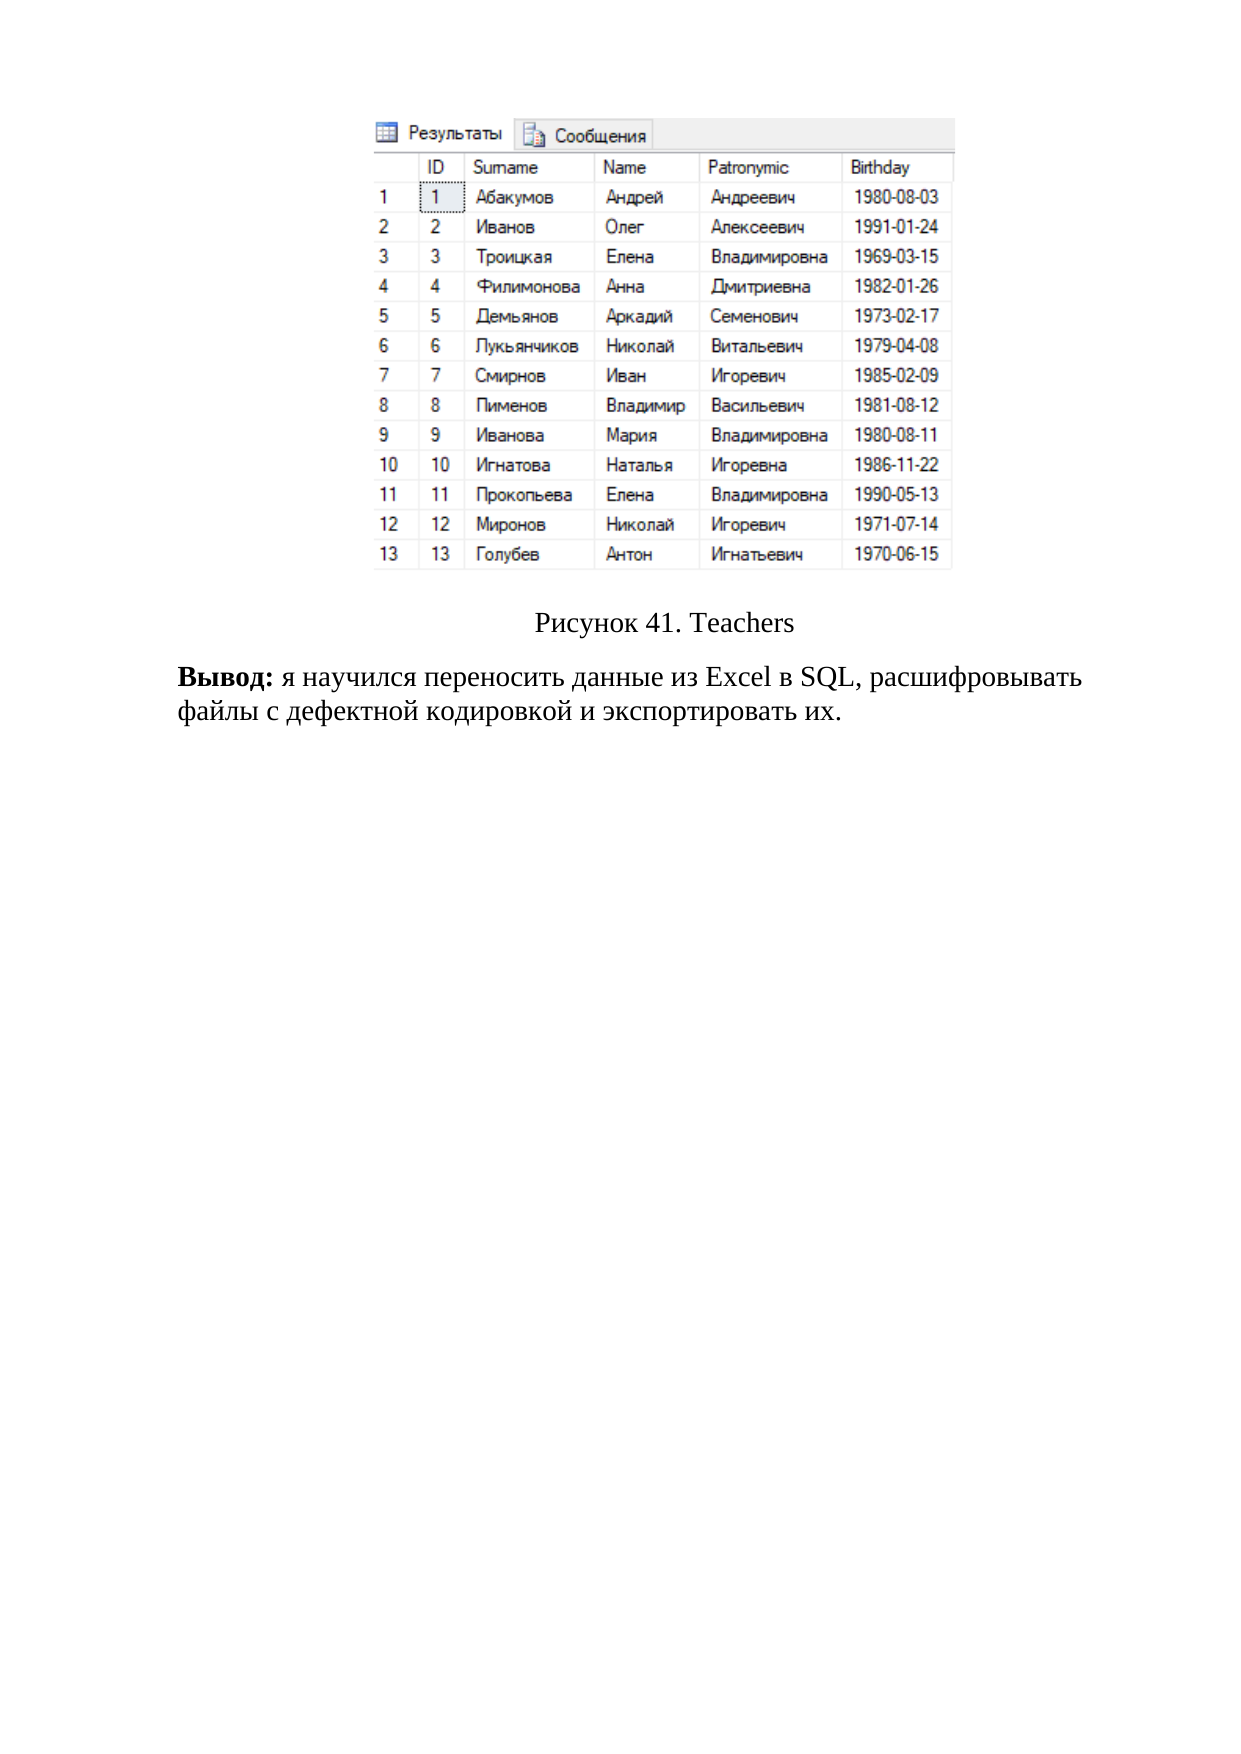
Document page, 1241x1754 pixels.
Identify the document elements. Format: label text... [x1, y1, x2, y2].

text Вывод: я научился переносить данные из Excel в SQL, расшифровывать файлы с дефектной кодировкой и экспортировать их. [177, 659, 1152, 727]
picture [373, 118, 955, 589]
